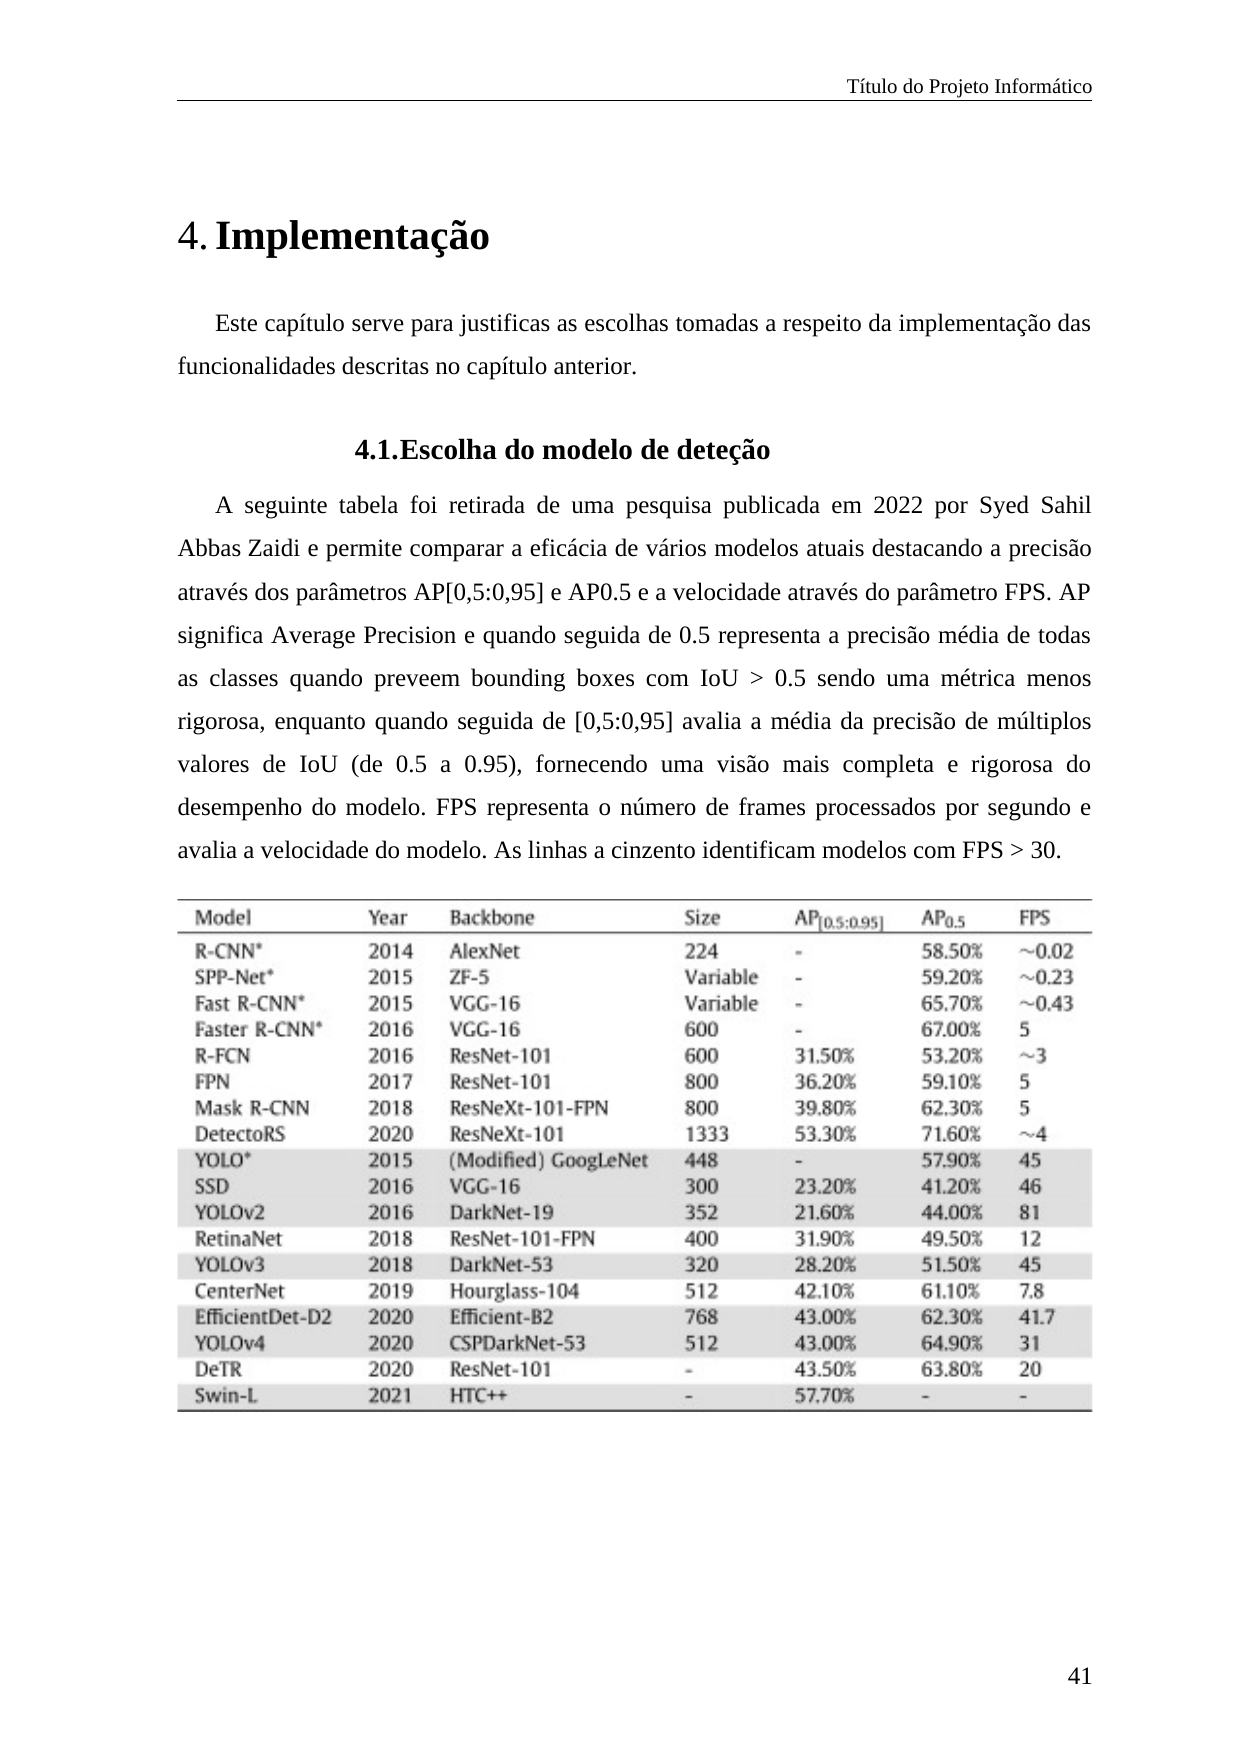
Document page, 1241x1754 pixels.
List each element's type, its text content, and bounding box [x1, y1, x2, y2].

text A seguinte tabela foi retirada de uma pesquisa publicada em 2022 por Syed Sahil Abbas Zaidi e permite comparar a eficácia de vários modelos atuais destacando a precisão através dos parâmetros AP[0,5:0,95] e AP0.5 e a velocidade através do parâmetro FPS. AP significa Average Precision e quando seguida de 0.5 representa a precisão média de todas as classes quando preveem bounding boxes com IoU > 0.5 sendo uma métrica menos rigorosa, enquanto quando seguida de [0,5:0,95] avalia a média da precisão de múltiplos valores de IoU (de 0.5 a 0.95), fornecendo uma visão mais completa e rigorosa do desempenho do modelo. FPS representa o número de frames processados por segundo e avalia a velocidade do modelo. As linhas a cinzento identificam modelos com FPS > 30. [177, 490, 1092, 864]
subtitle Implementação [177, 210, 1092, 258]
picture [177, 899, 1093, 1412]
subtitle Escolha do modelo de deteção [354, 432, 1092, 465]
text Este capítulo serve para justificas as escolhas tomadas a respeito da implementação das funcionalidades descritas no capítulo anterior. [177, 308, 1092, 380]
